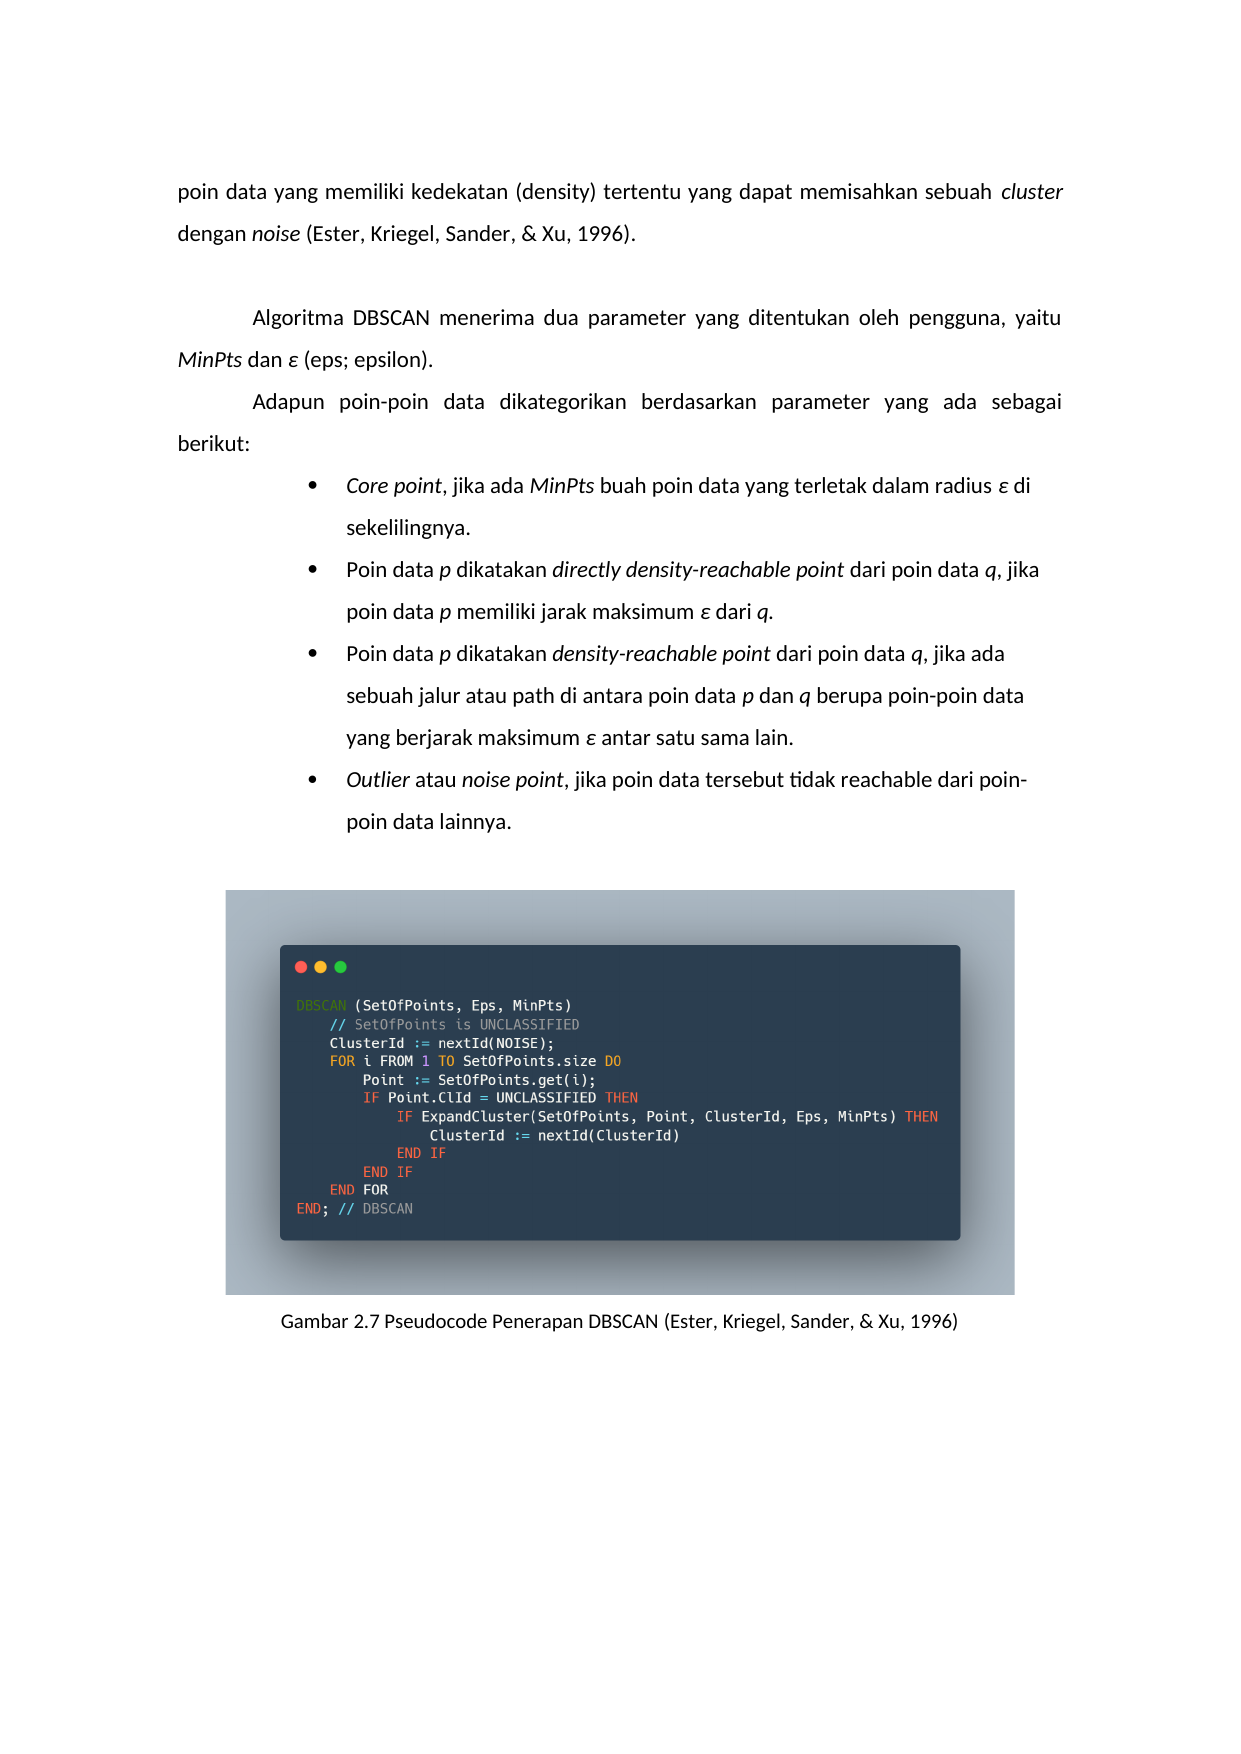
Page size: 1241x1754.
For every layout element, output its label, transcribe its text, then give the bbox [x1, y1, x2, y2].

list Core point, jika ada MinPts buah poin data yang terletak dalam radius ε di sekelilingnya. [308, 471, 1063, 541]
picture [225, 890, 1015, 1295]
text Adapun poin-poin data dikategorikan berdasarkan parameter yang ada sebagai berikut: [177, 387, 1063, 457]
list Poin data p dikatakan directly density-reachable point dari poin data q, jika poin data p memiliki jarak maksimum ε dari q. [308, 555, 1063, 625]
list Poin data p dikatakan density-reachable point dari poin data q, jika ada sebuah jalur atau path di antara poin data p dan q berupa poin-poin data yang berjarak maksimum ε antar satu sama lain. [308, 639, 1063, 751]
text Gambar 2.5 Pseudocode Penerapan DBSCAN [176, 1309, 1063, 1334]
text Algoritma DBSCAN menerima dua parameter yang ditentukan oleh pengguna, yaitu MinPts dan ε (eps; epsilon). [177, 303, 1063, 373]
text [177, 177, 1063, 247]
list Outlier atau noise point, jika poin data tersebut tidak reachable dari poin-poin data lainnya. [308, 765, 1063, 835]
